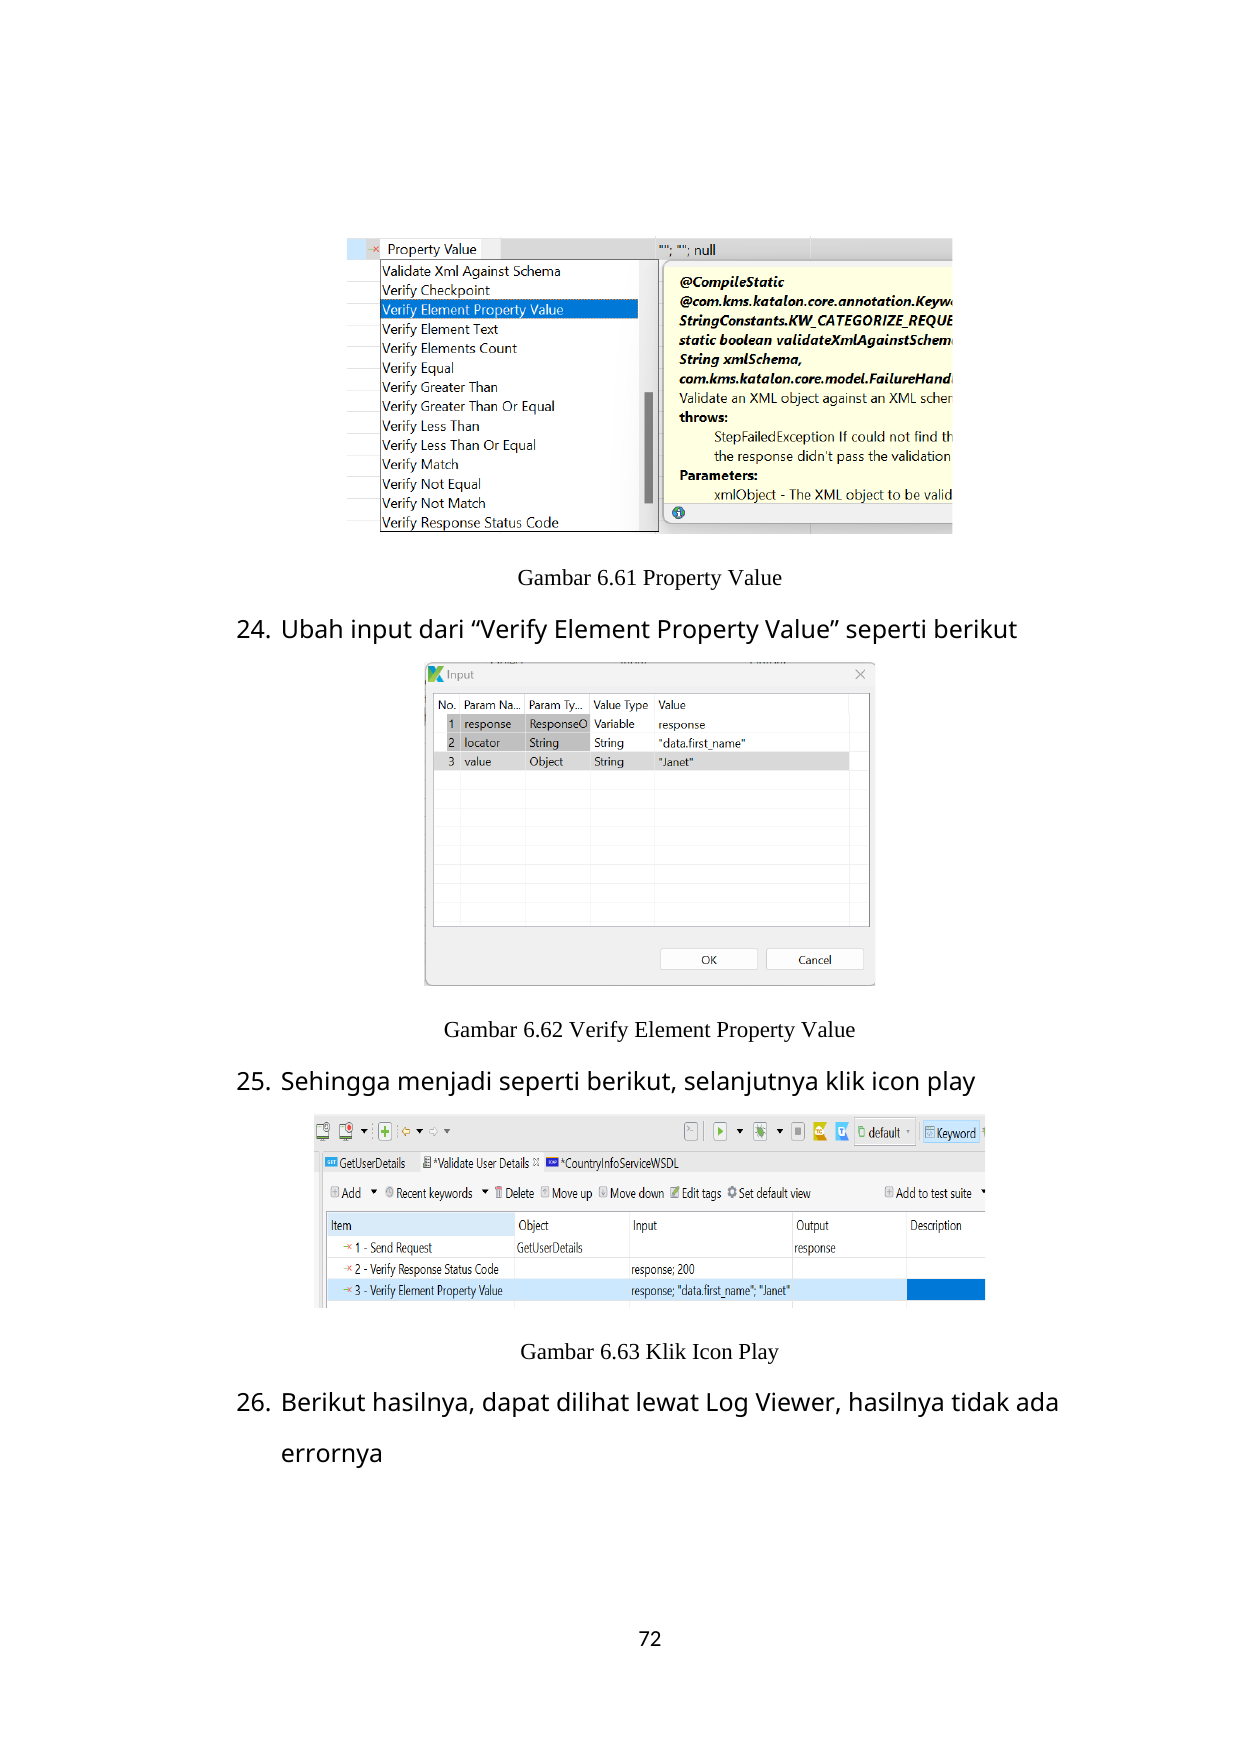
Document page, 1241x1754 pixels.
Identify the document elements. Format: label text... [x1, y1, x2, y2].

picture [424, 662, 876, 986]
list Sehingga menjadi seperti berikut, selanjutnya klik icon play [236, 1063, 1063, 1097]
list Berikut hasilnya, dapat dilihat lewat Log Viewer, hasilnya tidak ada errornya [236, 1385, 1063, 1470]
list Ubah input dari “Verify Element Property Value” seperti berikut [236, 612, 1063, 646]
picture [346, 236, 953, 534]
picture [314, 1114, 986, 1308]
